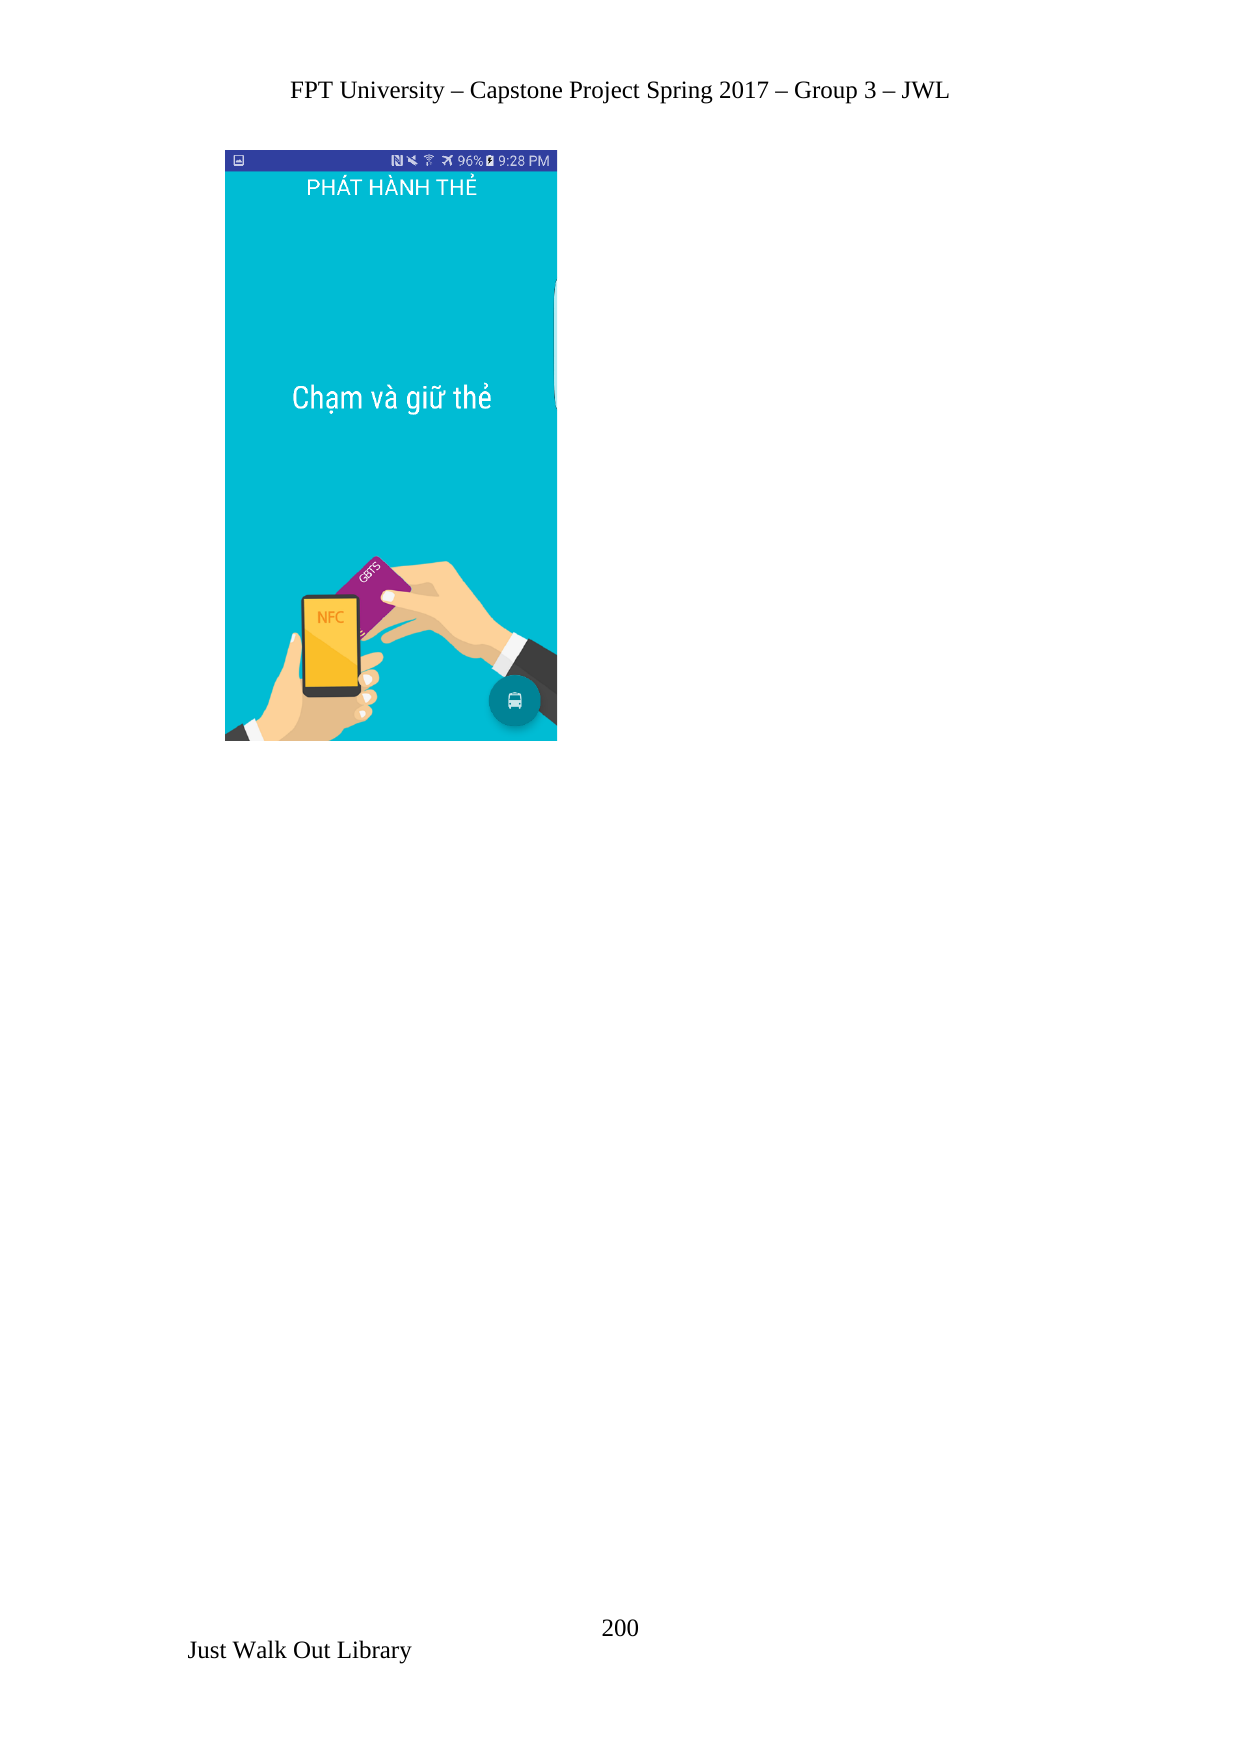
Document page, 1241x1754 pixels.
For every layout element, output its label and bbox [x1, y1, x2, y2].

picture [225, 150, 558, 741]
